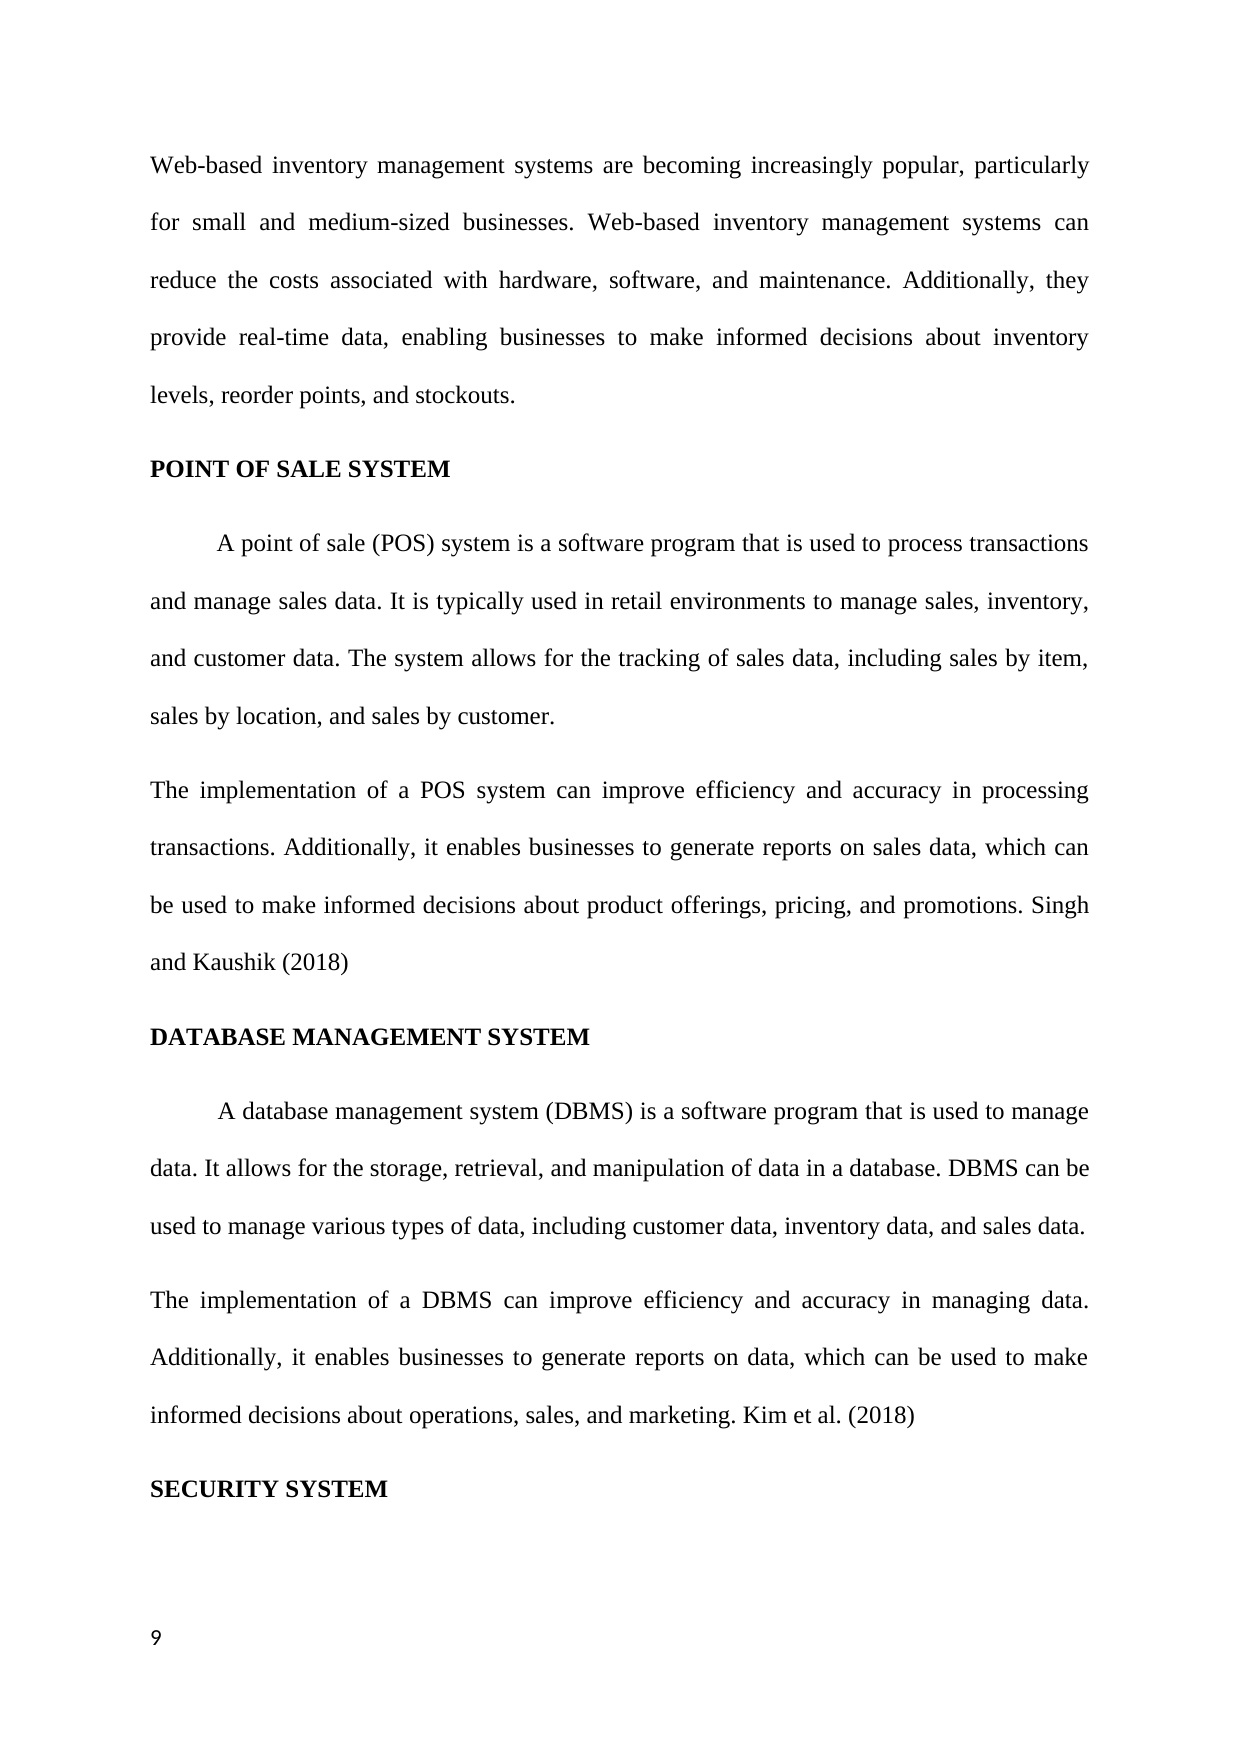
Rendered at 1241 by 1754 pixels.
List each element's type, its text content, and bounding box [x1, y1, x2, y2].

text The implementation of a POS system can improve efficiency and accuracy in processing transactions. Additionally, it enables businesses to generate reports on sales data, which can be used to make informed decisions about product offerings, pricing, and promotions. Singh and Kaushik (2018) [150, 775, 1090, 976]
text A database management system (DBMS) is a software program that is used to manage data. It allows for the storage, retrieval, and manipulation of data in a database. DBMS can be used to manage various types of data, including customer data, inventory data, and sales data. [150, 1096, 1090, 1239]
text Web-based inventory management systems are becoming increasingly popular, particularly for small and medium-sized businesses. Web-based inventory management systems can reduce the costs associated with hardware, software, and maintenance. Additionally, they provide real-time data, enabling businesses to make informed decisions about inventory levels, reorder points, and stockouts. [150, 150, 1090, 409]
text SECURITY SYSTEM [150, 1474, 1090, 1503]
text The implementation of a DBMS can improve efficiency and accuracy in managing data. Additionally, it enables businesses to generate reports on data, which can be used to make informed decisions about operations, sales, and marketing. Kim et al. (2018) [150, 1285, 1090, 1429]
text DATABASE MANAGEMENT SYSTEM [150, 1022, 1090, 1050]
text POINT OF SALE SYSTEM [150, 454, 1090, 483]
text A point of sale (POS) system is a software program that is used to process transactions and manage sales data. It is typically used in retail environments to manage sales, inventory, and customer data. The system allows for the tracking of sales data, including sales by item, sales by location, and sales by customer. [150, 528, 1090, 729]
